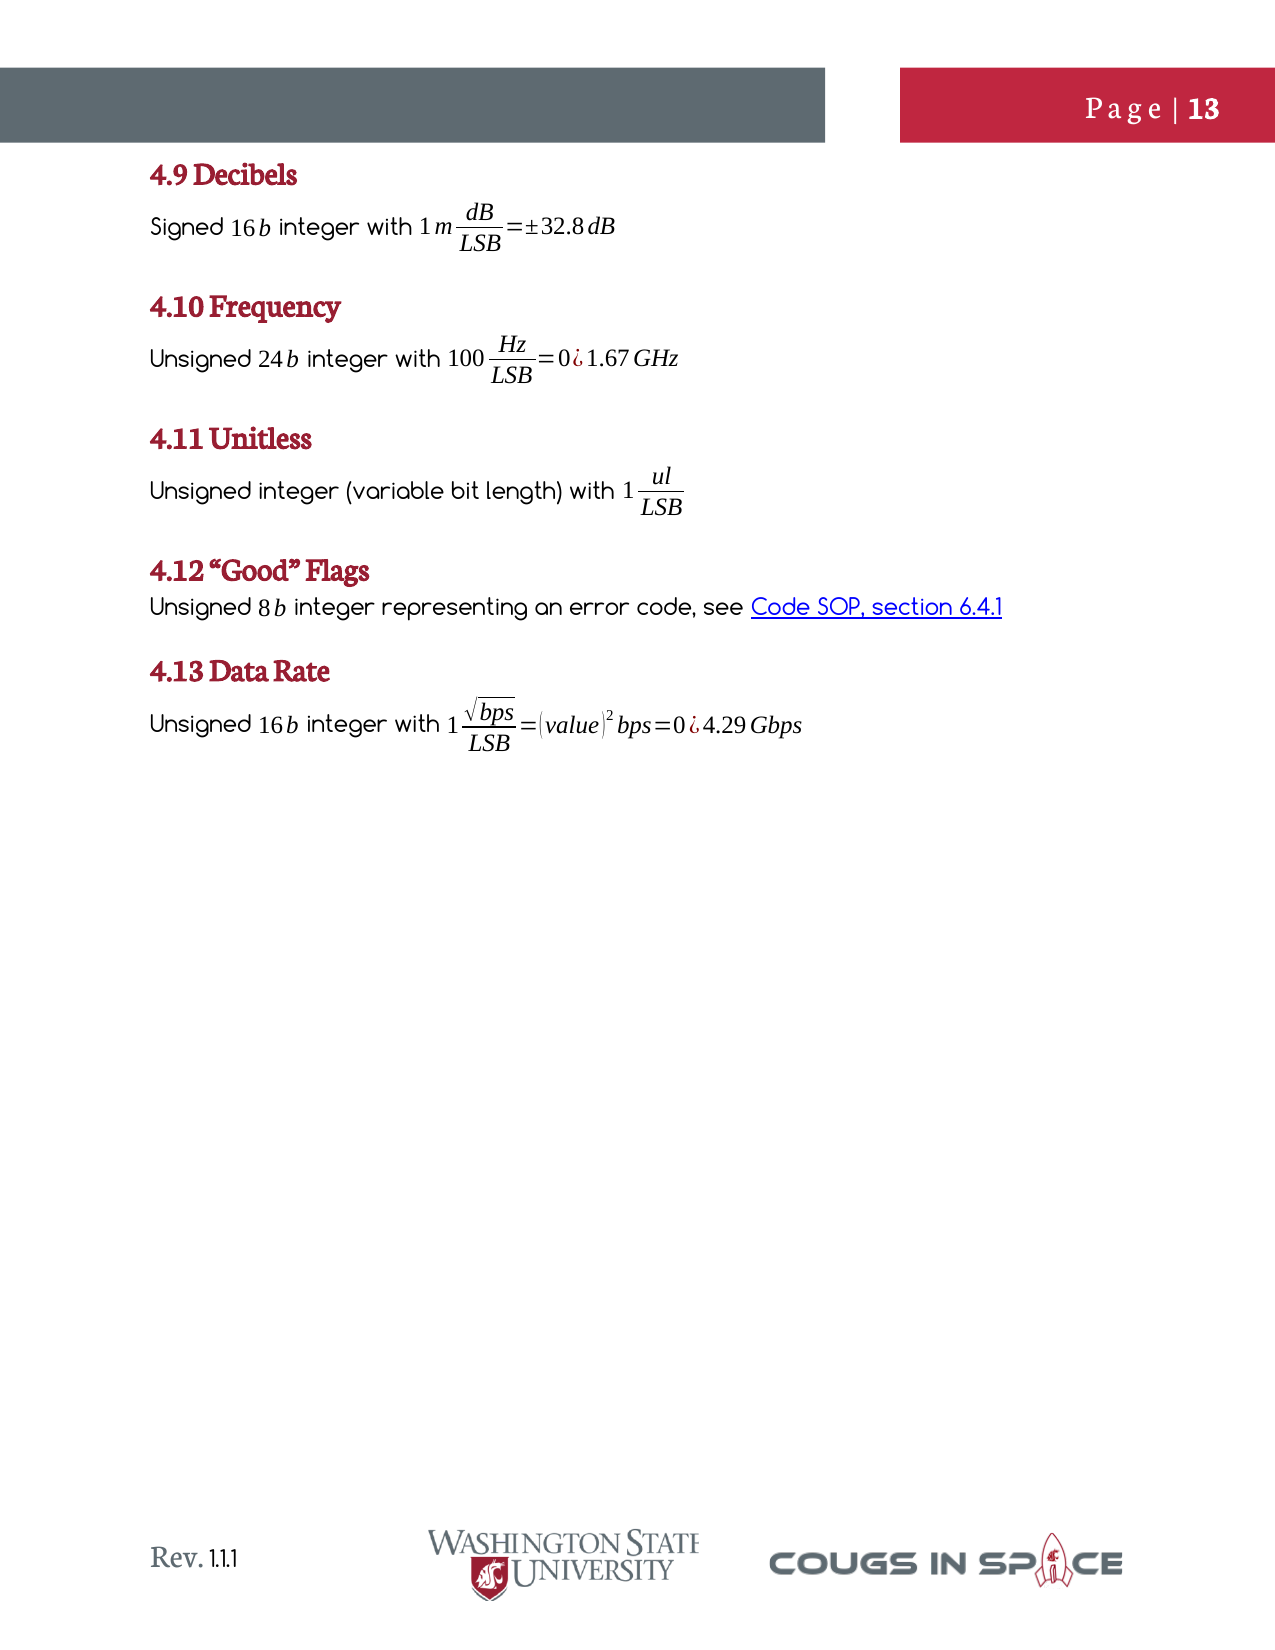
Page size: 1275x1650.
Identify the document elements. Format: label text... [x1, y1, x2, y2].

picture [426, 1528, 699, 1601]
picture [769, 1532, 1123, 1589]
text Unsigned integer with [150, 330, 1125, 389]
text Unsigned integer (variable bit length) with [150, 462, 1125, 521]
text Unsigned integer with [150, 695, 1125, 756]
text Signed integer with [150, 198, 1125, 257]
subtitle 4.13 Data Rate [150, 647, 1125, 689]
subtitle 4.11 Unitless [150, 414, 1125, 456]
text Unsigned integer representing an error code, see Code SOP, section 6.4.1 [150, 594, 1125, 622]
subtitle 4.9 Decibels [150, 150, 1125, 192]
subtitle 4.10 Frequency [150, 282, 1125, 324]
subtitle 4.12 “Good” Flags [150, 546, 1125, 588]
